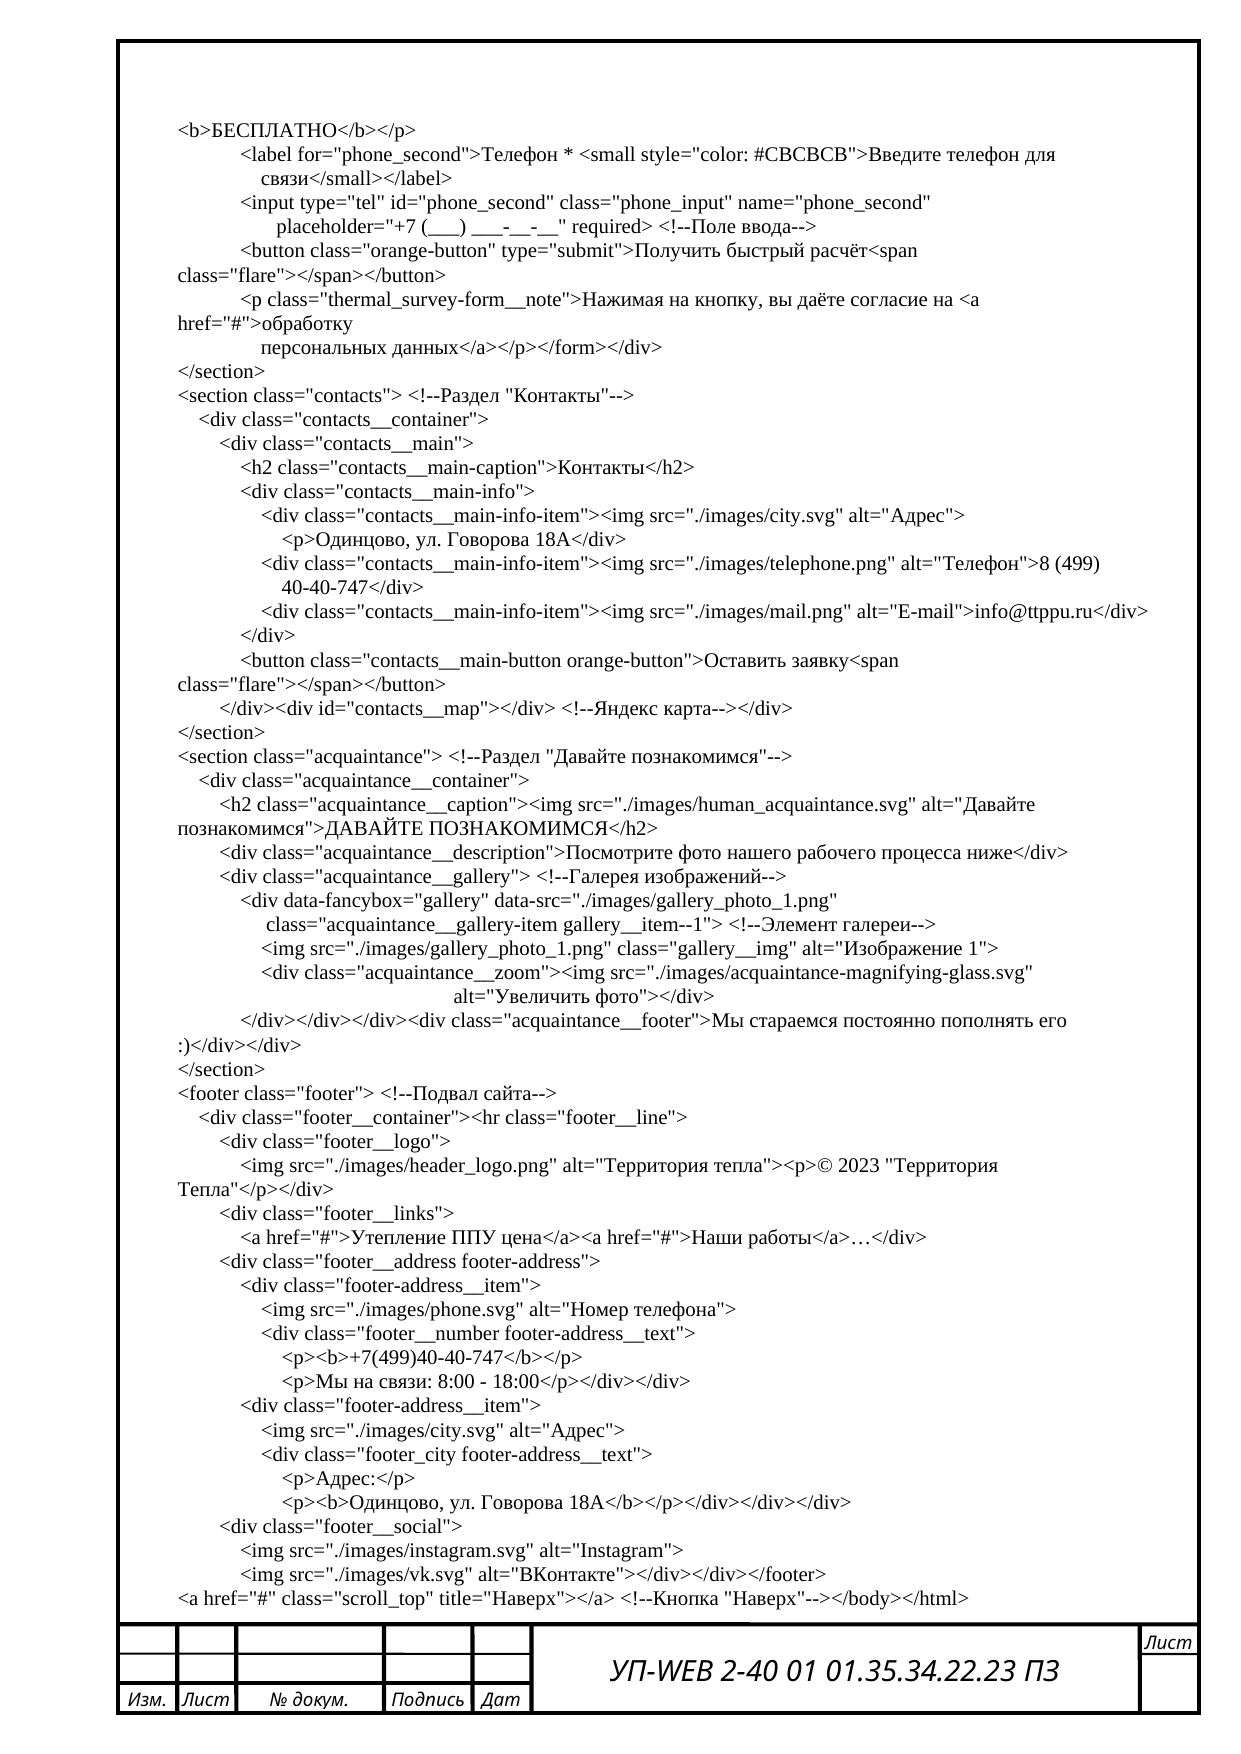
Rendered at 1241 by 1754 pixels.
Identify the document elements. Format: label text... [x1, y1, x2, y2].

text <b>БЕСПЛАТНО</b></p> <label for="phone_second">Телефон * <small style="color: #CBCBCB">Введите телефон для связи</small></label> <input type="tel" id="phone_second" class="phone_input" name="phone_second" placeholder="+7 (___) ___-__-__" required> <!--Поле ввода--> <button class="orange-button" type="submit">Получить быстрый расчёт<span class="flare"></span></button> <p class="thermal_survey-form__note">Нажимая на кнопку, вы даёте согласие на <a href="#">обработку персональных данных</a></p></form></div> </section> <section class="contacts"> <!--Раздел "Контакты"--> <div class="contacts__container"> <div class="contacts__main"> <h2 class="contacts__main-caption">Контакты</h2> <div class="contacts__main-info"> <div class="contacts__main-info-item"><img src="./images/city.svg" alt="Адрес"> <p>Одинцово, ул. Говорова 18А</div> <div class="contacts__main-info-item"><img src="./images/telephone.png" alt="Телефон">8 (499) 40-40-747</div> <div class="contacts__main-info-item"><img src="./images/mail.png" alt="E-mail">info@ttppu.ru</div> </div> <button class="contacts__main-button orange-button">Оставить заявку<span class="flare"></span></button> </div><div id="contacts__map"></div> <!--Яндекс карта--></div> </section> <section class="acquaintance"> <!--Раздел "Давайте познакомимся"--> <div class="acquaintance__container"> <h2 class="acquaintance__caption"><img src="./images/human_acquaintance.svg" alt="Давайте познакомимся">ДАВАЙТЕ ПОЗНАКОМИМСЯ</h2> <div class="acquaintance__description">Посмотрите фото нашего рабочего процесса ниже</div> <div class="acquaintance__gallery"> <!--Галерея изображений--> <div data-fancybox="gallery" data-src="./images/gallery_photo_1.png" class="acquaintance__gallery-item gallery__item--1"> <!--Элемент галереи--> <img src="./images/gallery_photo_1.png" class="gallery__img" alt="Изображение 1"> <div class="acquaintance__zoom"><img src="./images/acquaintance-magnifying-glass.svg" alt="Увеличить фото"></div> </div></div></div><div class="acquaintance__footer">Мы стараемся постоянно пополнять его :)</div></div> </section> <footer class="footer"> <!--Подвал сайта--> <div class="footer__container"><hr class="footer__line"> <div class="footer__logo"> <img src="./images/header_logo.png" alt="Территория тепла"><p>© 2023 "Территория Тепла"</p></div> <div class="footer__links"> <a href="#">Утепление ППУ цена</a><a href="#">Наши работы</a>…</div> <div class="footer__address footer-address"> <div class="footer-address__item"> <img src="./images/phone.svg" alt="Номер телефона"> <div class="footer__number footer-address__text"> <p><b>+7(499)40-40-747</b></p> <p>Мы на связи: 8:00 - 18:00</p></div></div> <div class="footer-address__item"> <img src="./images/city.svg" alt="Адрес"> <div class="footer_city footer-address__text"> <p>Адрес:</p> <p><b>Одинцово, ул. Говорова 18А</b></p></div></div></div> <div class="footer__social"> <img src="./images/instagram.svg" alt="Instagram"> <img src="./images/vk.svg" alt="ВКонтакте"></div></div></footer> <a href="#" class="scroll_top" title="Наверх"></a> <!--Кнопка "Наверх"--></body></html> [177, 118, 1152, 1610]
